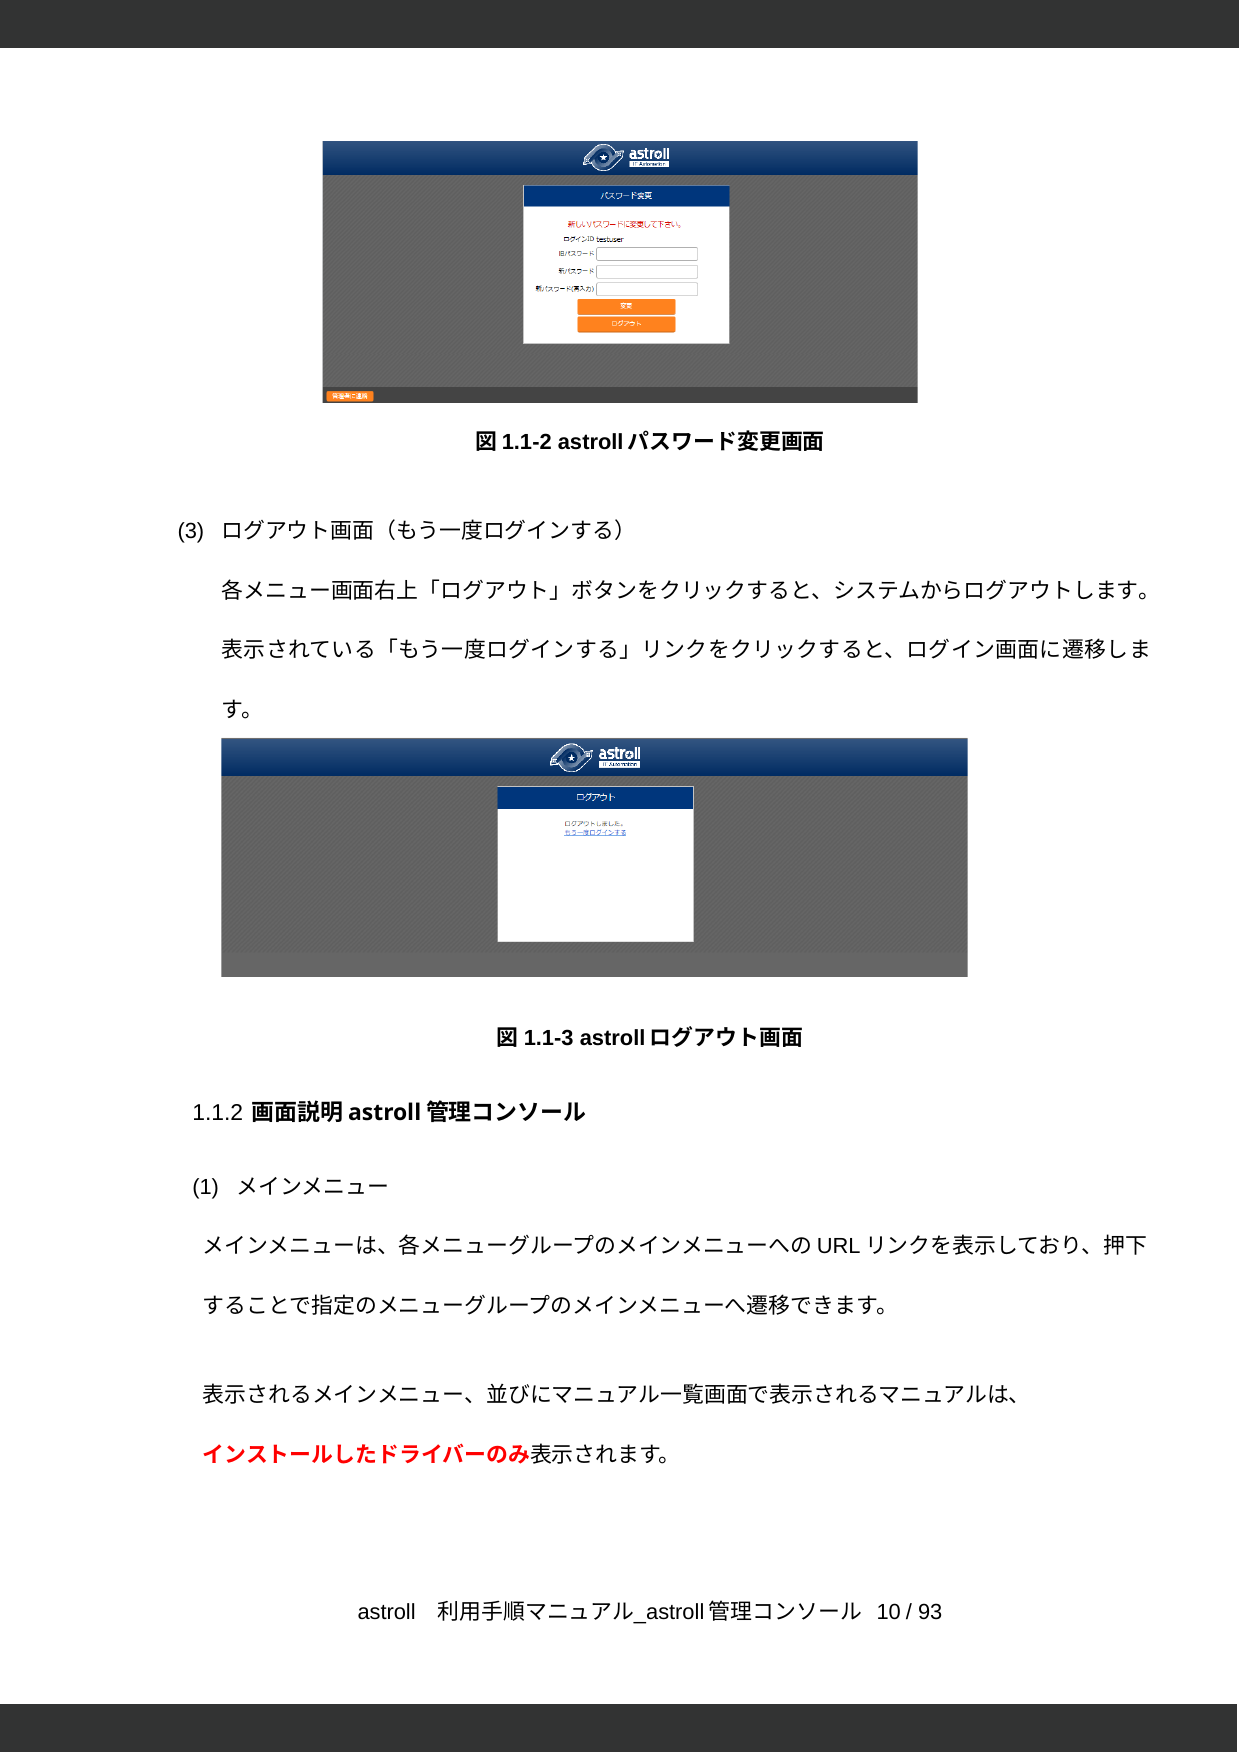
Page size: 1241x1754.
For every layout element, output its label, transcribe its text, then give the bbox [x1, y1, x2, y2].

picture [0, 0, 1239, 48]
list インストールしたドライバーのみ表示されます。 [202, 1423, 1152, 1482]
list メインメニューは、各メニューグループのメインメニューへのURLリンクを表示しており、押下することで指定のメニューグループのメインメニューへ遷移できます。 [202, 1214, 1152, 1333]
list 表示されるメインメニュー、並びにマニュアル一覧画面で表示されるマニュアルは、 [202, 1363, 1152, 1423]
picture [322, 141, 918, 403]
text 図 1.1-2 astrollパスワード変更画面 [148, 410, 1152, 469]
picture [221, 737, 968, 977]
text 表示されている「もう一度ログインする」リンクをクリックすると、ログイン画面に遷移します。 [221, 618, 1152, 738]
subtitle 画面説明 astroll管理コンソール [192, 1080, 1152, 1140]
subtitle メインメニュー [192, 1155, 1152, 1214]
text 図 1.1-3 astrollログアウト画面 [148, 1006, 1152, 1065]
text ログアウト画面（もう一度ログインする） [177, 499, 1152, 559]
text 各メニュー画面右上「ログアウト」ボタンをクリックすると、システムからログアウトします。 [221, 559, 1152, 618]
picture [0, 1704, 1237, 1752]
